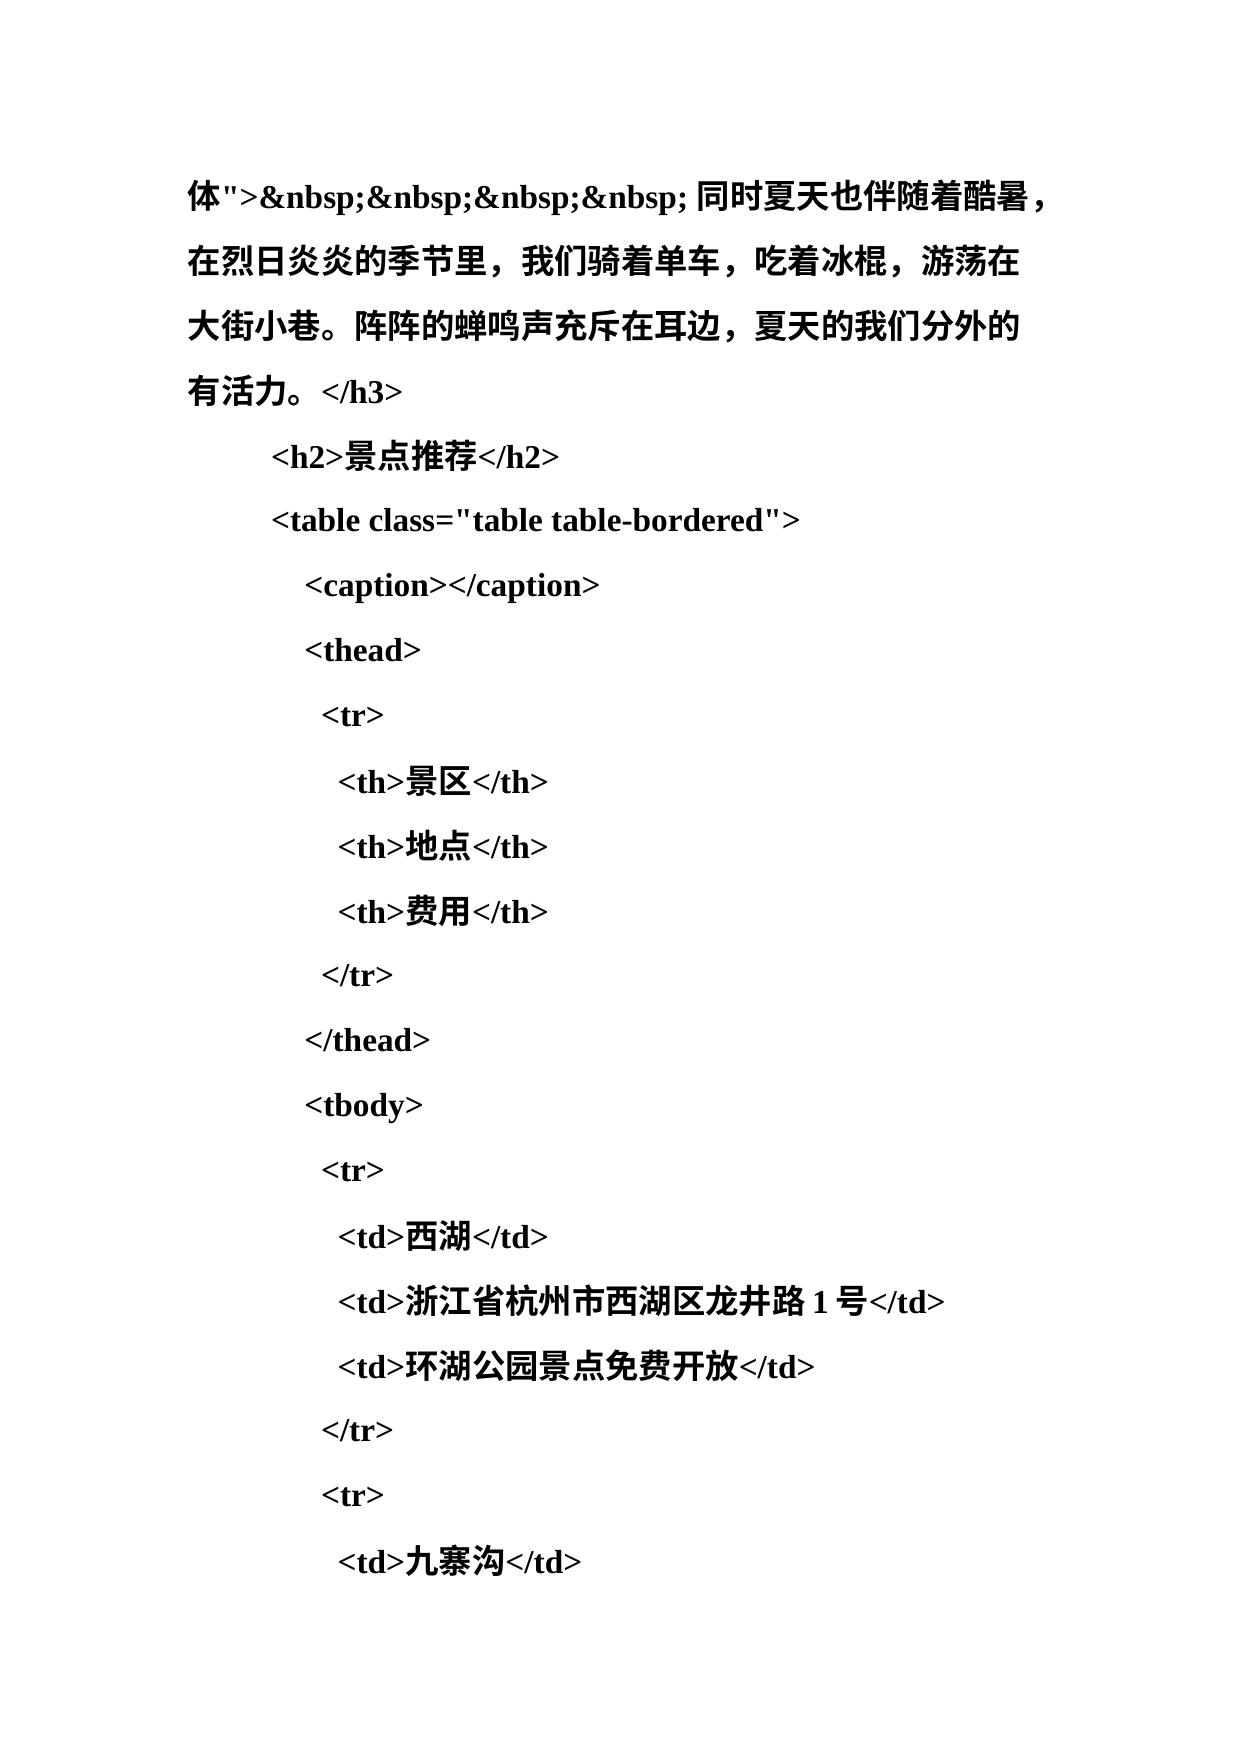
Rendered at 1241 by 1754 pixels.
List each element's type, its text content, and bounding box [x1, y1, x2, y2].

text <td>环湖公园景点免费开放</td> [187, 1332, 1053, 1397]
text <tr> [187, 1137, 1053, 1202]
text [187, 162, 1053, 422]
text <th>地点</th> [187, 812, 1053, 877]
text <tbody> [187, 1072, 1053, 1137]
text </tr> [187, 1397, 1053, 1462]
text </thead> [187, 1007, 1053, 1072]
text </tr> [187, 942, 1053, 1007]
text <caption></caption> [187, 552, 1053, 617]
text <tr> [187, 1462, 1053, 1527]
text <td>西湖</td> [187, 1202, 1053, 1267]
text <th>费用</th> [187, 877, 1053, 942]
text <td>九寨沟</td> [187, 1527, 1053, 1592]
text <th>景区</th> [187, 747, 1053, 812]
text <thead> [187, 617, 1053, 682]
text <td>浙江省杭州市西湖区龙井路1号</td> [187, 1267, 1053, 1332]
text <h2>景点推荐</h2> [187, 422, 1053, 487]
text <table class="table table-bordered"> [187, 487, 1053, 552]
text <tr> [187, 682, 1053, 747]
